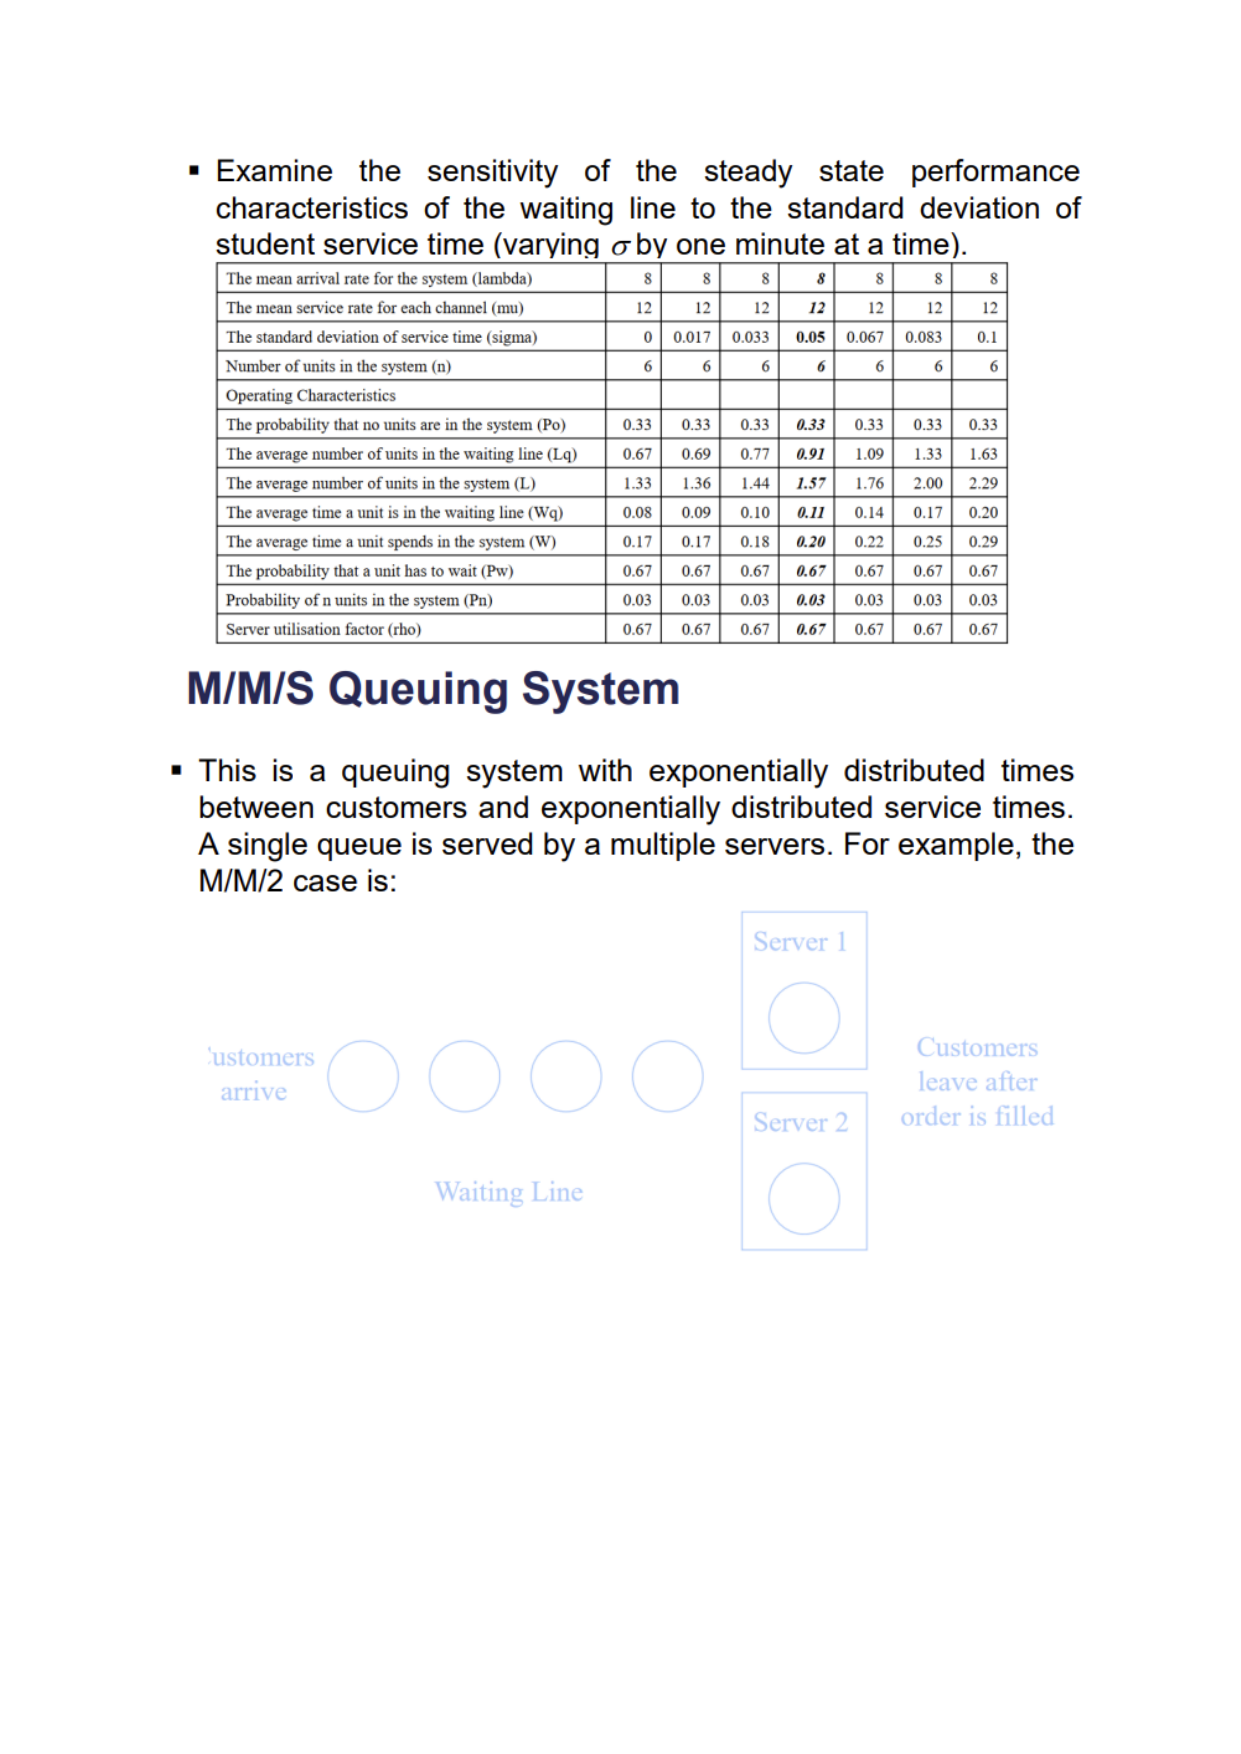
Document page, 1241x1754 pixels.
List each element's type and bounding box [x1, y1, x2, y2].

picture [150, 662, 1091, 1264]
picture [150, 150, 1091, 655]
